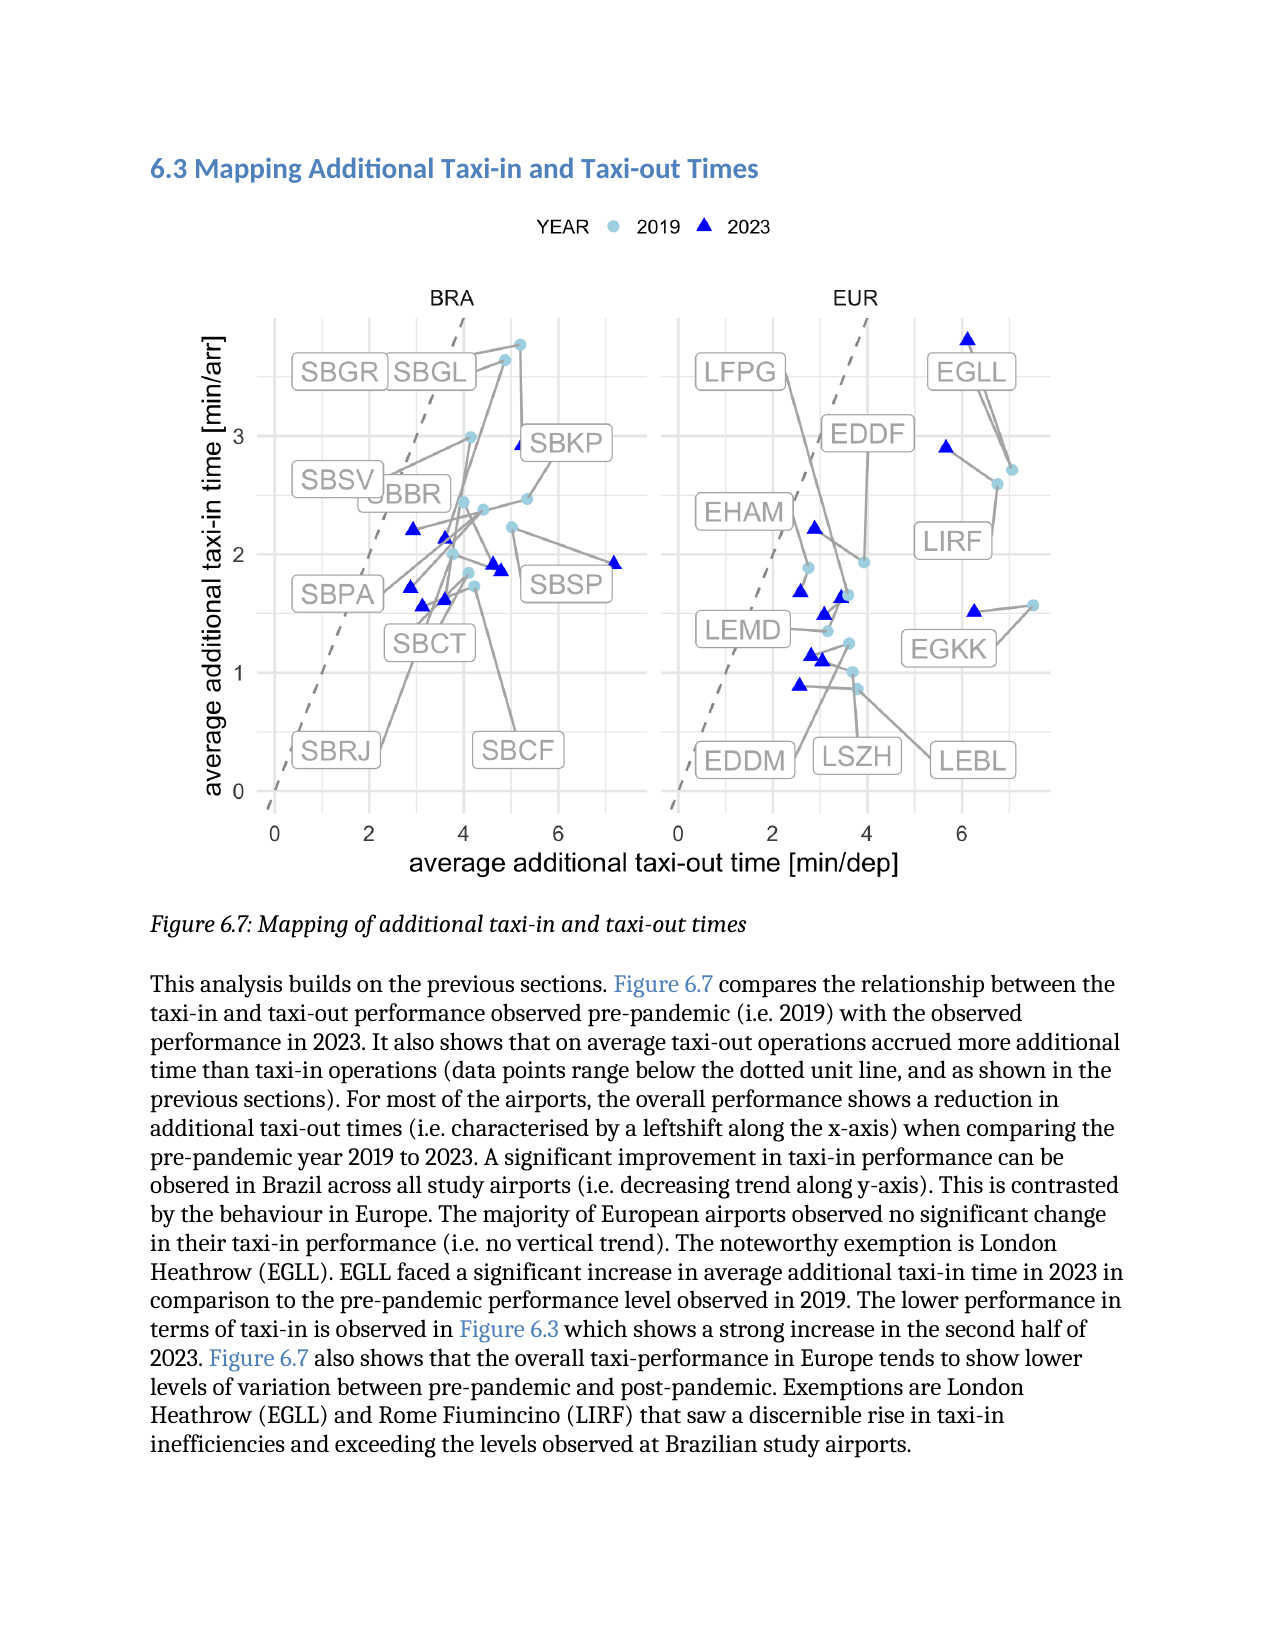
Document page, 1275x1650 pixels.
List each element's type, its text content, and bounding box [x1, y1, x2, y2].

text This analysis builds on the previous sections. Figure 6.7 compares the relationship between the taxi-in and taxi-out performance observed pre-pandemic (i.e. 2019) with the observed performance in 2023. It also shows that on average taxi-out operations accrued more additional time than taxi-in operations (data points range below the dotted unit line, and as shown in the previous sections). For most of the airports, the overall performance shows a reduction in additional taxi-out times (i.e. characterised by a leftshift along the x-axis) when comparing the pre-pandemic year 2019 to 2023. A significant improvement in taxi-in performance can be obsered in Brazil across all study airports (i.e. decreasing trend along y-axis). This is contrasted by the behaviour in Europe. The majority of European airports observed no significant change in their taxi-in performance (i.e. no vertical trend). The noteworthy exemption is London Heathrow (EGLL). EGLL faced a significant increase in average additional taxi-in time in 2023 in comparison to the pre-pandemic performance level observed in 2019. The lower performance in terms of taxi-in is observed in Figure 6.3 which shows a strong increase in the second half of 2023. Figure 6.7 also shows that the overall taxi-performance in Europe tends to show lower levels of variation between pre-pandemic and post-pandemic. Exemptions are London Heathrow (EGLL) and Rome Fiumincino (LIRF) that saw a discernible rise in taxi-in inefficiencies and exceeding the levels observed at Brazilian study airports. [150, 970, 1125, 1459]
subtitle 6.3 Mapping Additional Taxi-in and Taxi-out Times [150, 150, 1125, 186]
picture [188, 189, 1064, 890]
table_header Figure 6.7: Mapping of additional taxi-in and taxi-out times [139, 186, 1114, 951]
